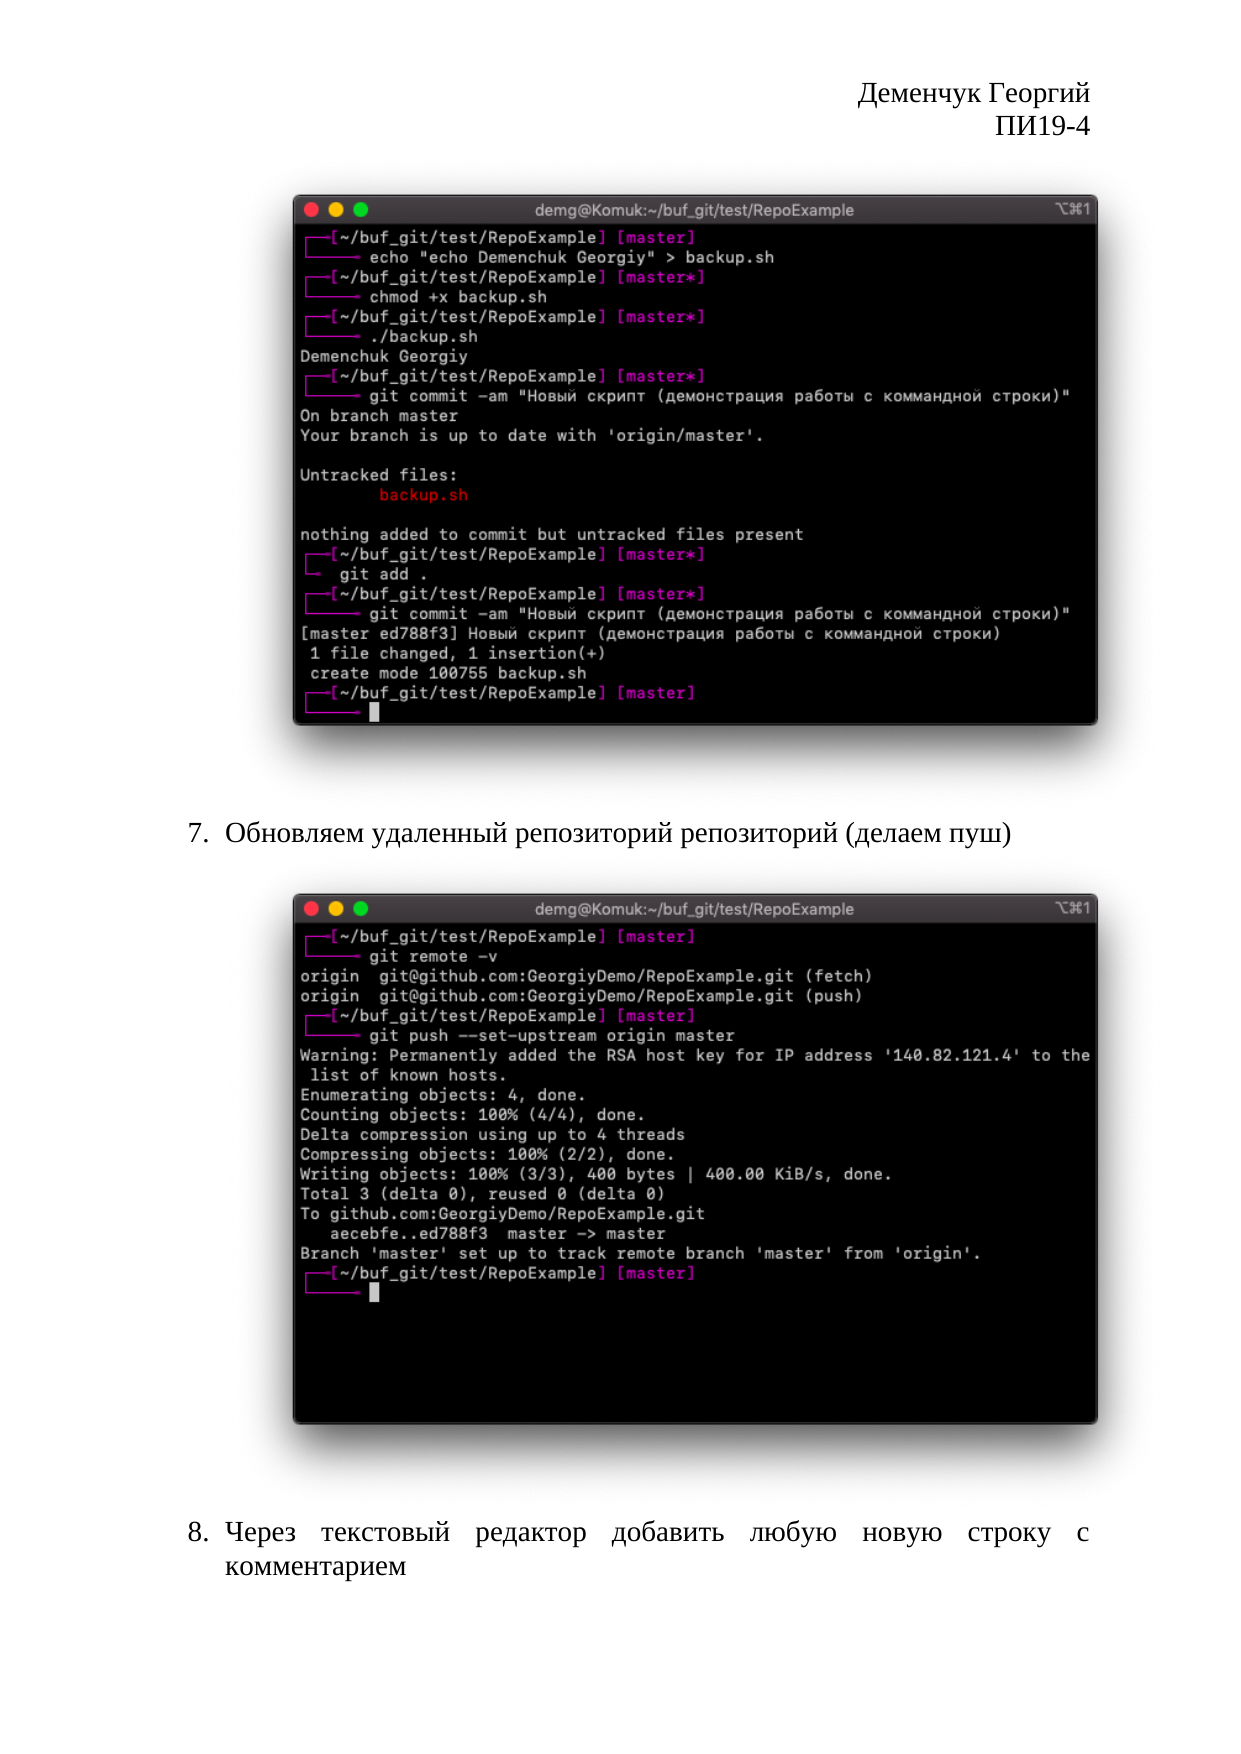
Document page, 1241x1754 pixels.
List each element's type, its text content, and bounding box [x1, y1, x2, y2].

list Через текстовый редактор добавить любую новую строку с комментарием [187, 1514, 1090, 1581]
picture [225, 848, 1166, 1515]
picture [225, 150, 1166, 816]
list Обновляем удаленный репозиторий репозиторий (делаем пуш) [187, 815, 1090, 849]
